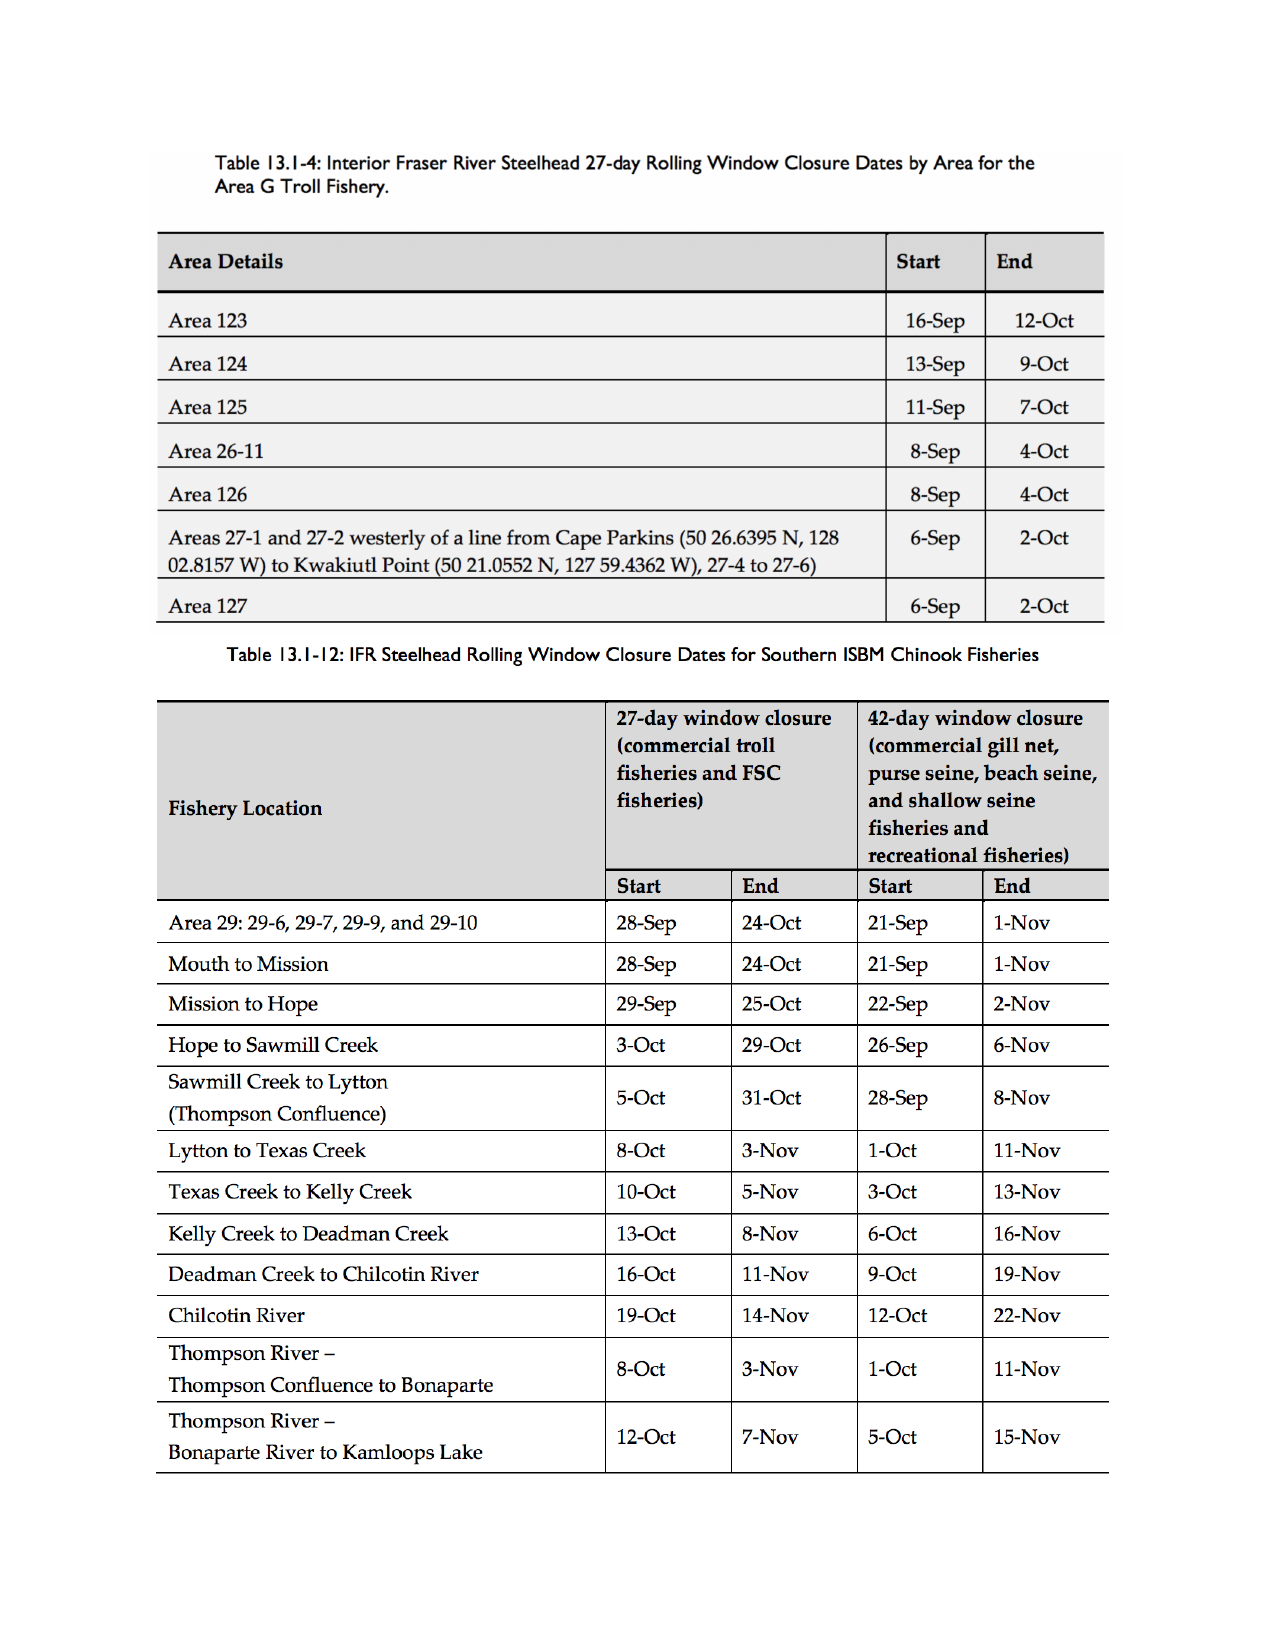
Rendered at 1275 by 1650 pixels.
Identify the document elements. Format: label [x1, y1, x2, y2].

picture [150, 150, 1125, 1483]
